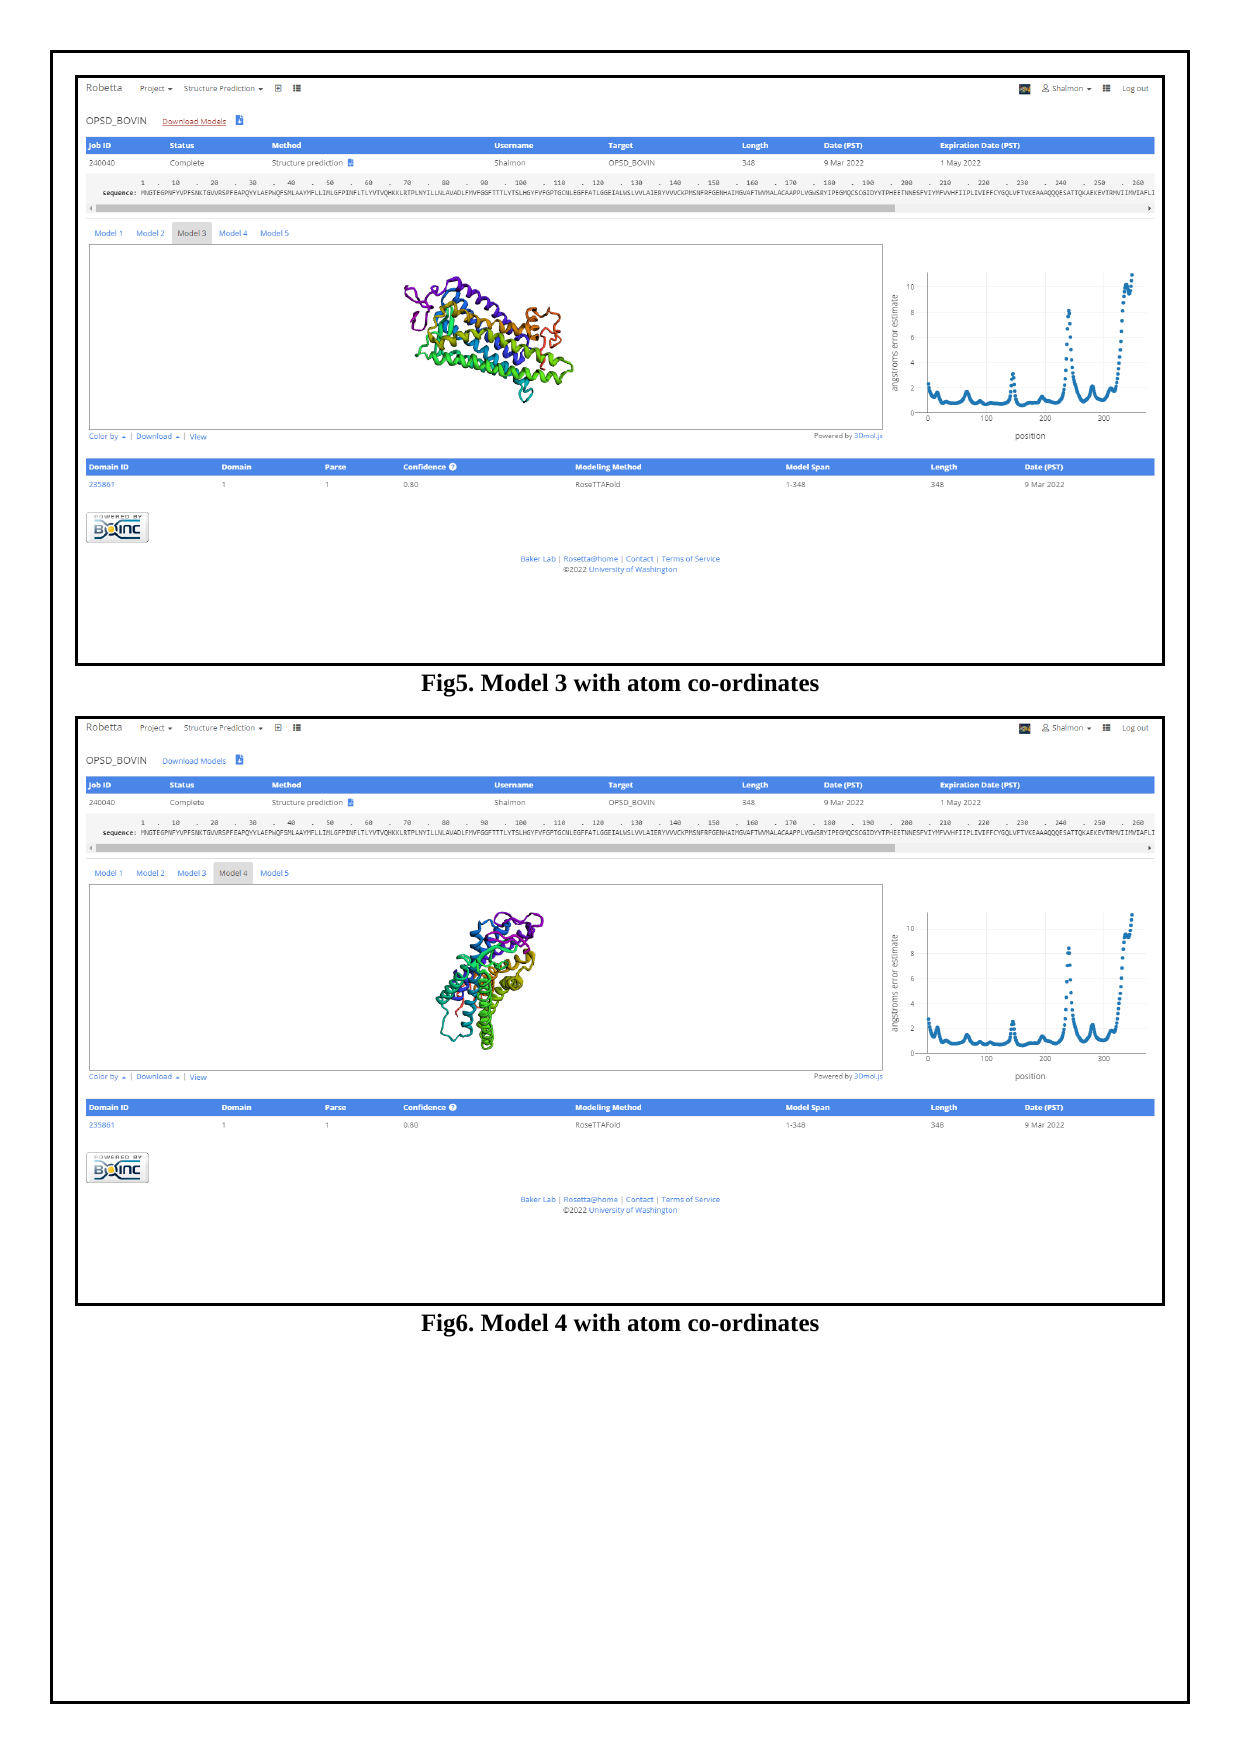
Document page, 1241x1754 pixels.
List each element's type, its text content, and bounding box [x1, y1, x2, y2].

text Fig6. Model 4 with atom co-ordinates [75, 1306, 1165, 1337]
picture [78, 719, 1162, 1303]
text Fig5. Model 3 with atom co-ordinates [75, 666, 1165, 697]
picture [78, 78, 1162, 663]
